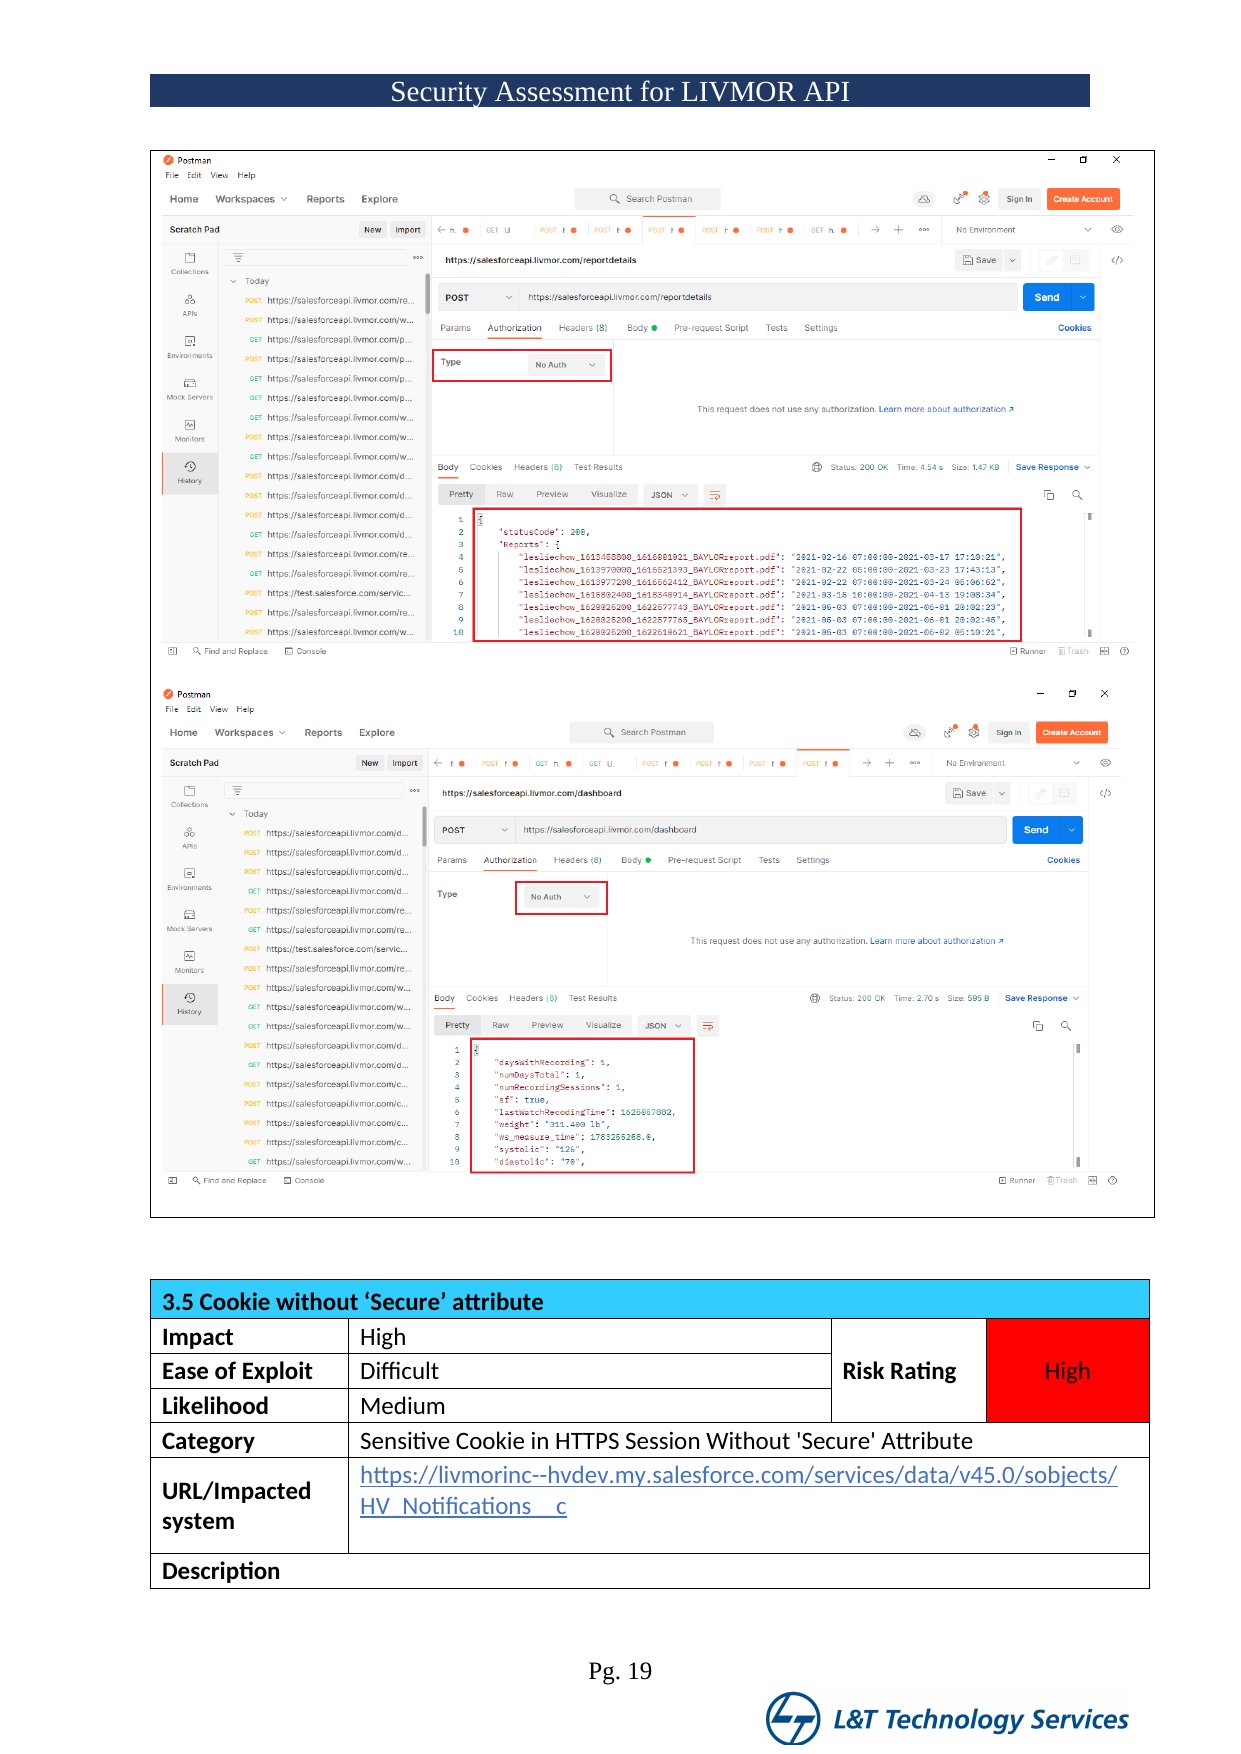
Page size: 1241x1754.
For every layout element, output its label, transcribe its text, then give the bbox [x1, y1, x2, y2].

table_header 3.5 Cookie without ‘Secure’ attribute [151, 1280, 1149, 1318]
picture [763, 1691, 1129, 1745]
table_cell URL/Impacted system [151, 1458, 348, 1553]
table_cell Category [151, 1423, 348, 1457]
table_cell Risk Rating [832, 1319, 986, 1422]
table_cell Difficult [349, 1354, 831, 1388]
table_cell High [349, 1319, 831, 1353]
table_cell Sensitive Cookie in HTTPS Session Without 'Secure' Attribute [349, 1423, 1149, 1457]
table_cell Medium [349, 1389, 831, 1422]
table_cell Description [151, 1554, 1149, 1587]
picture [161, 152, 1134, 1216]
table_cell High [987, 1319, 1149, 1422]
table_cell Likelihood [151, 1389, 348, 1422]
table_cell [151, 151, 1154, 1217]
table_cell Ease of Exploit [151, 1354, 348, 1388]
table_cell https://livmorinc--hvdev.my.salesforce.com/services/data/v45.0/sobjects/HV_Notifications__c [349, 1458, 1149, 1553]
table_cell Impact [151, 1319, 348, 1353]
